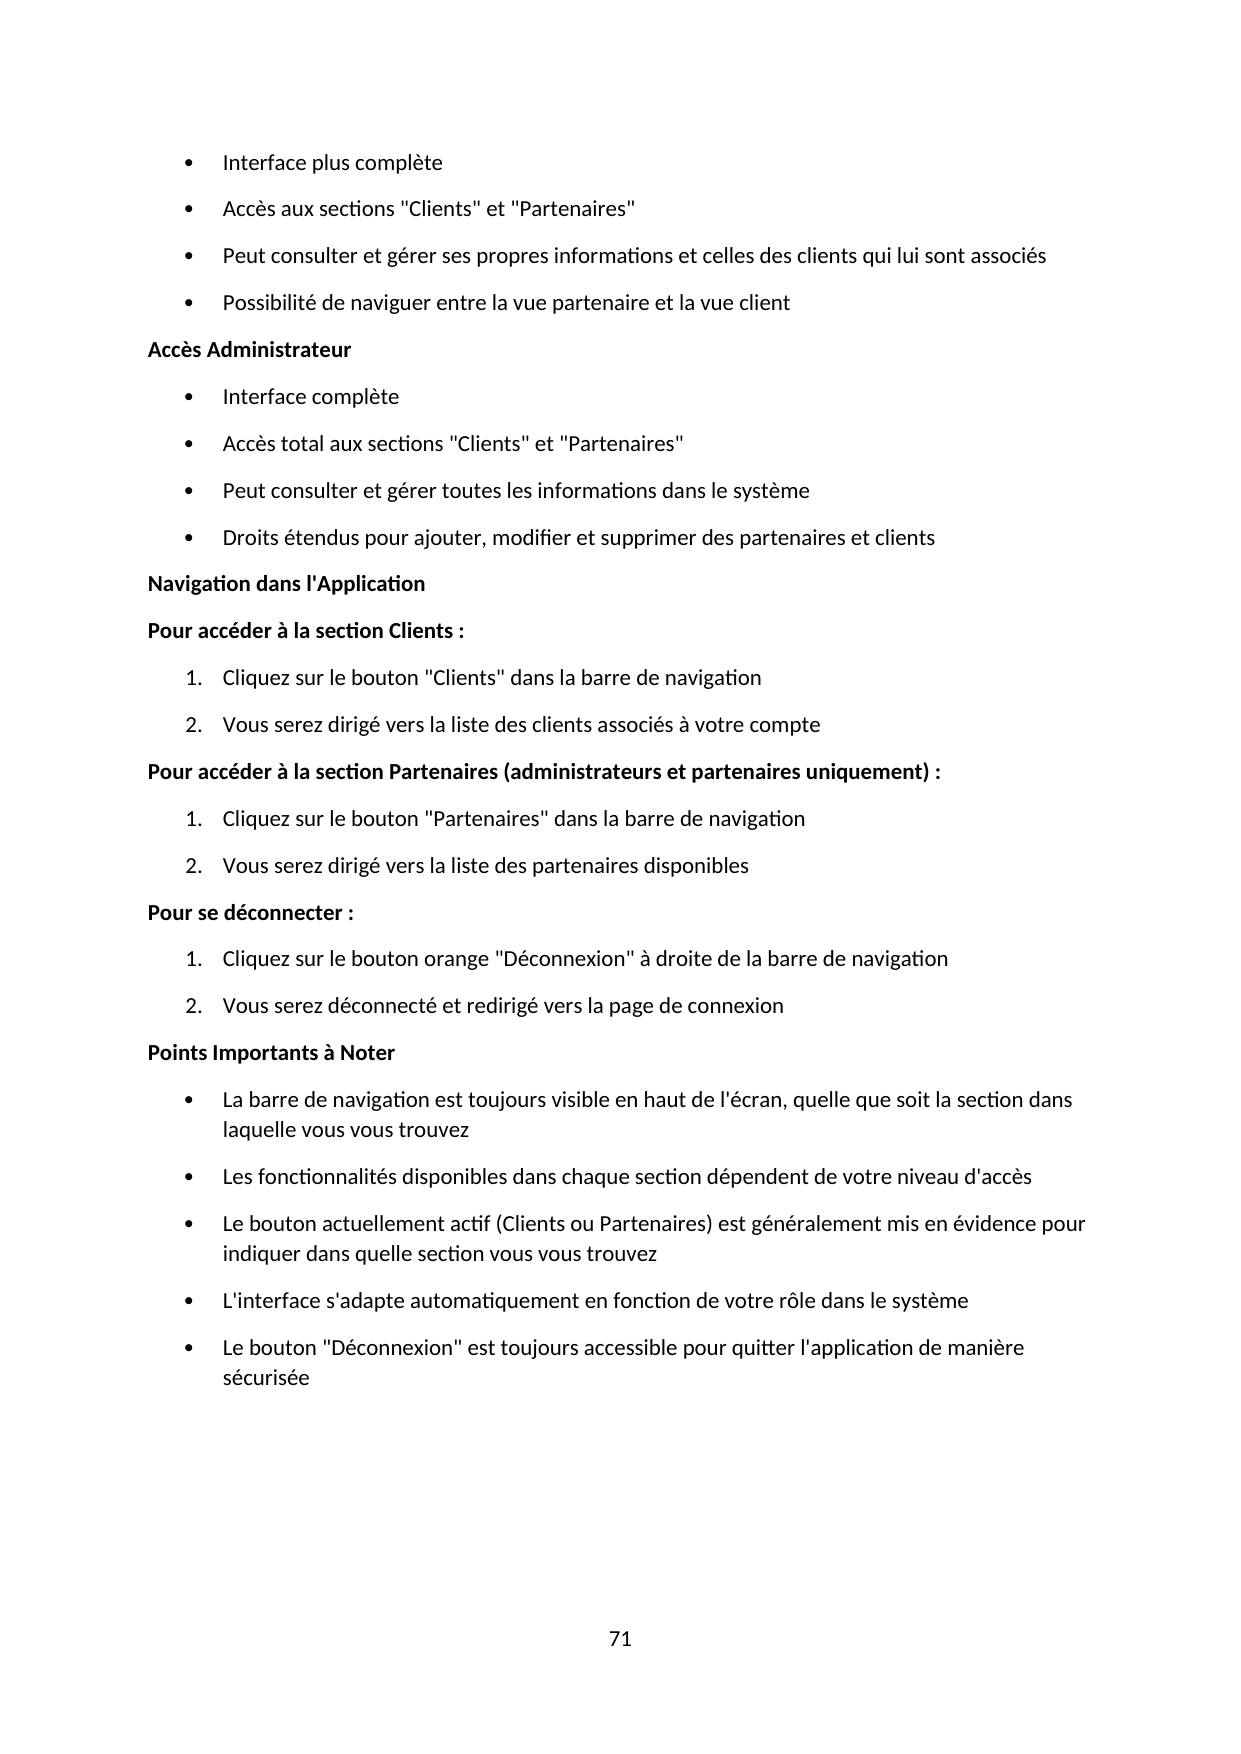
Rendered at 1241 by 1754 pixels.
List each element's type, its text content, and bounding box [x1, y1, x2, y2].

list Possibilité de naviguer entre la vue partenaire et la vue client [185, 288, 1093, 316]
list Les fonctionnalités disponibles dans chaque section dépendent de votre niveau d'accès [185, 1162, 1093, 1190]
list Peut consulter et gérer ses propres informations et celles des clients qui lui sont associés [185, 241, 1093, 269]
list Vous serez dirigé vers la liste des partenaires disponibles [185, 851, 1093, 879]
list Le bouton actuellement actif (Clients ou Partenaires) est généralement mis en évidence pour indiquer dans quelle section vous vous trouvez [185, 1209, 1093, 1267]
list Accès total aux sections "Clients" et "Partenaires" [185, 429, 1093, 457]
list Cliquez sur le bouton "Partenaires" dans la barre de navigation [185, 804, 1093, 832]
text Pour se déconnecter : [148, 898, 1093, 926]
list Interface plus complète [185, 148, 1093, 176]
text Accès Administrateur [148, 335, 1093, 363]
list Le bouton "Déconnexion" est toujours accessible pour quitter l'application de manière sécurisée [185, 1333, 1093, 1391]
list Vous serez déconnecté et redirigé vers la page de connexion [185, 991, 1093, 1019]
list L'interface s'adapte automatiquement en fonction de votre rôle dans le système [185, 1286, 1093, 1314]
text Navigation dans l'Application [148, 569, 1093, 597]
text Pour accéder à la section Partenaires (administrateurs et partenaires uniquement) : [148, 757, 1093, 785]
list Vous serez dirigé vers la liste des clients associés à votre compte [185, 710, 1093, 738]
text Pour accéder à la section Clients : [148, 616, 1093, 644]
list Droits étendus pour ajouter, modifier et supprimer des partenaires et clients [185, 523, 1093, 551]
text Points Importants à Noter [148, 1038, 1093, 1066]
list Accès aux sections "Clients" et "Partenaires" [185, 194, 1093, 222]
list Interface complète [185, 382, 1093, 410]
list Cliquez sur le bouton "Clients" dans la barre de navigation [185, 663, 1093, 691]
list Cliquez sur le bouton orange "Déconnexion" à droite de la barre de navigation [185, 944, 1093, 972]
list Peut consulter et gérer toutes les informations dans le système [185, 476, 1093, 504]
list La barre de navigation est toujours visible en haut de l'écran, quelle que soit la section dans laquelle vous vous trouvez [185, 1085, 1093, 1143]
